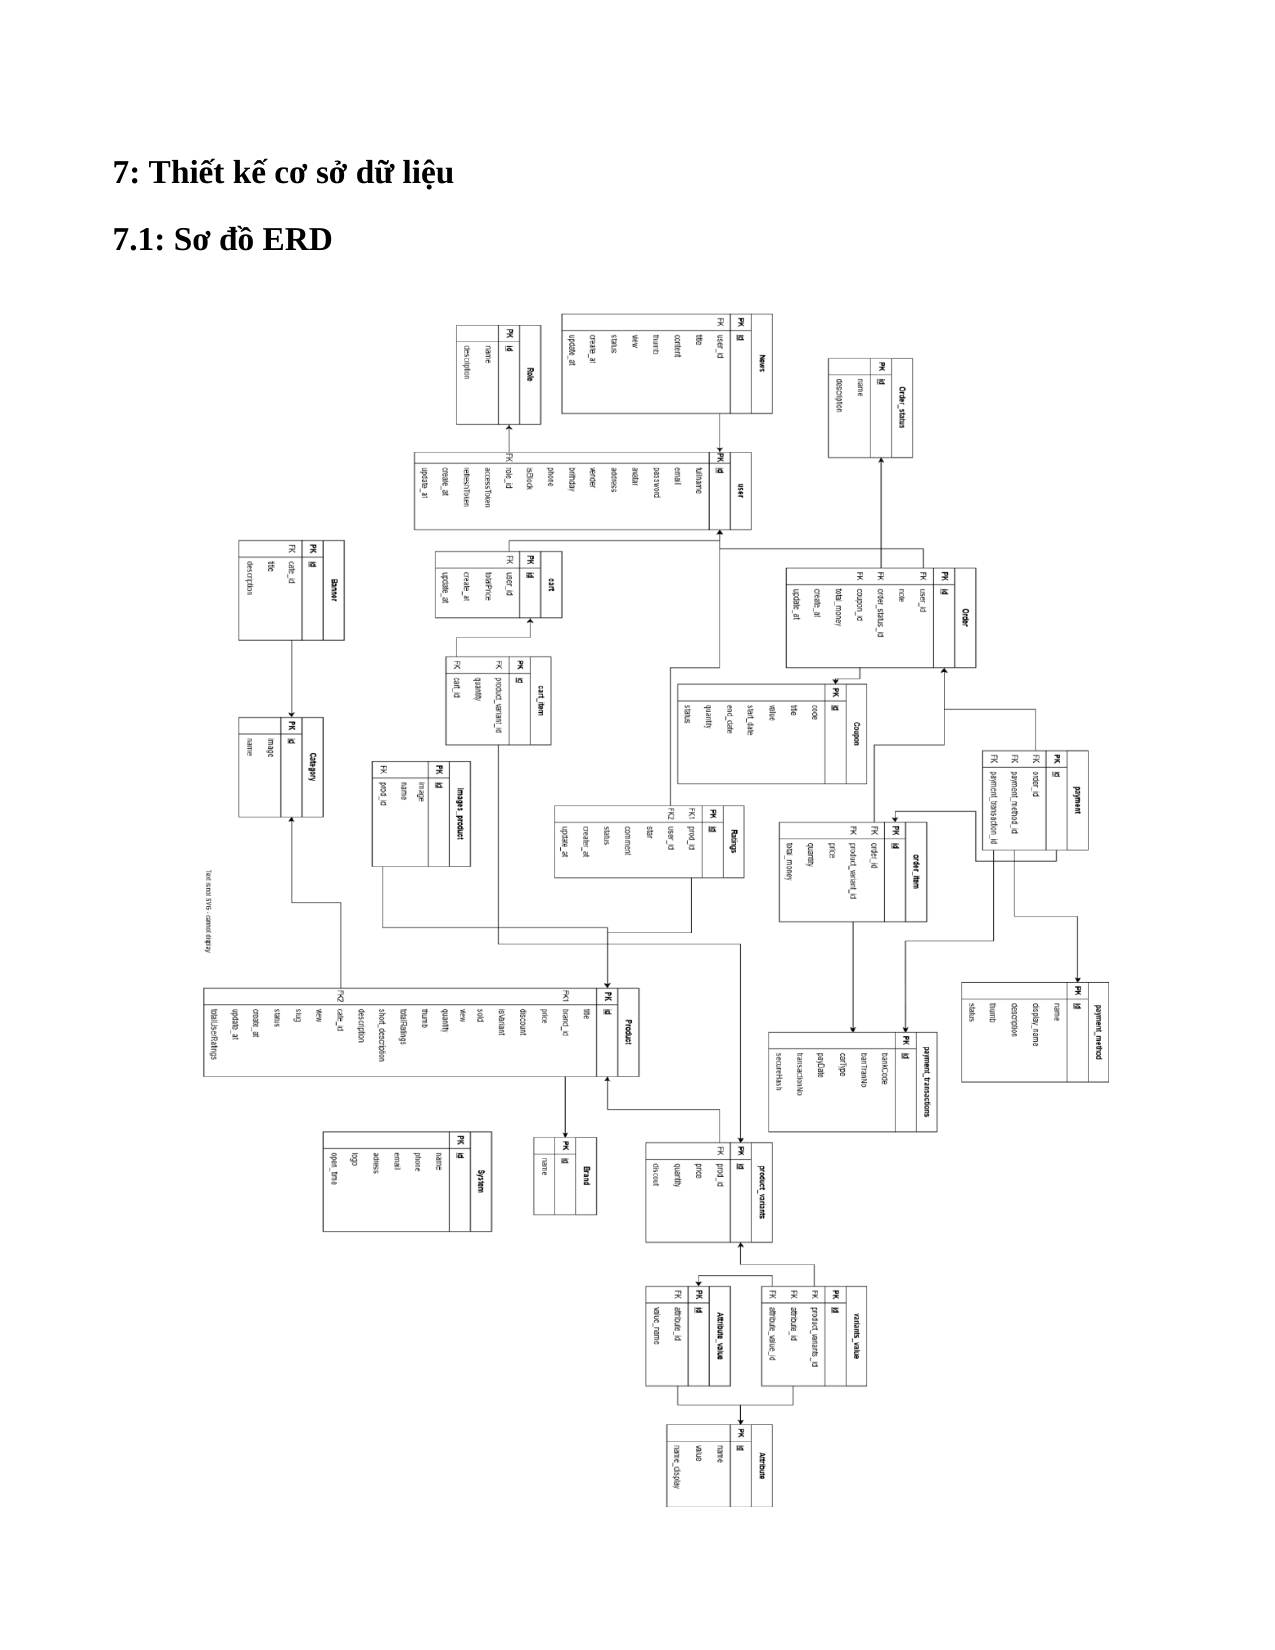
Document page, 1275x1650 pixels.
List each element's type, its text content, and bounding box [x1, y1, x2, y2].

picture [204, 315, 1109, 1506]
subtitle 7.1: Sơ đồ ERD [112, 219, 1198, 258]
subtitle 7: Thiết kế cơ sở dữ liệu [112, 153, 1198, 191]
